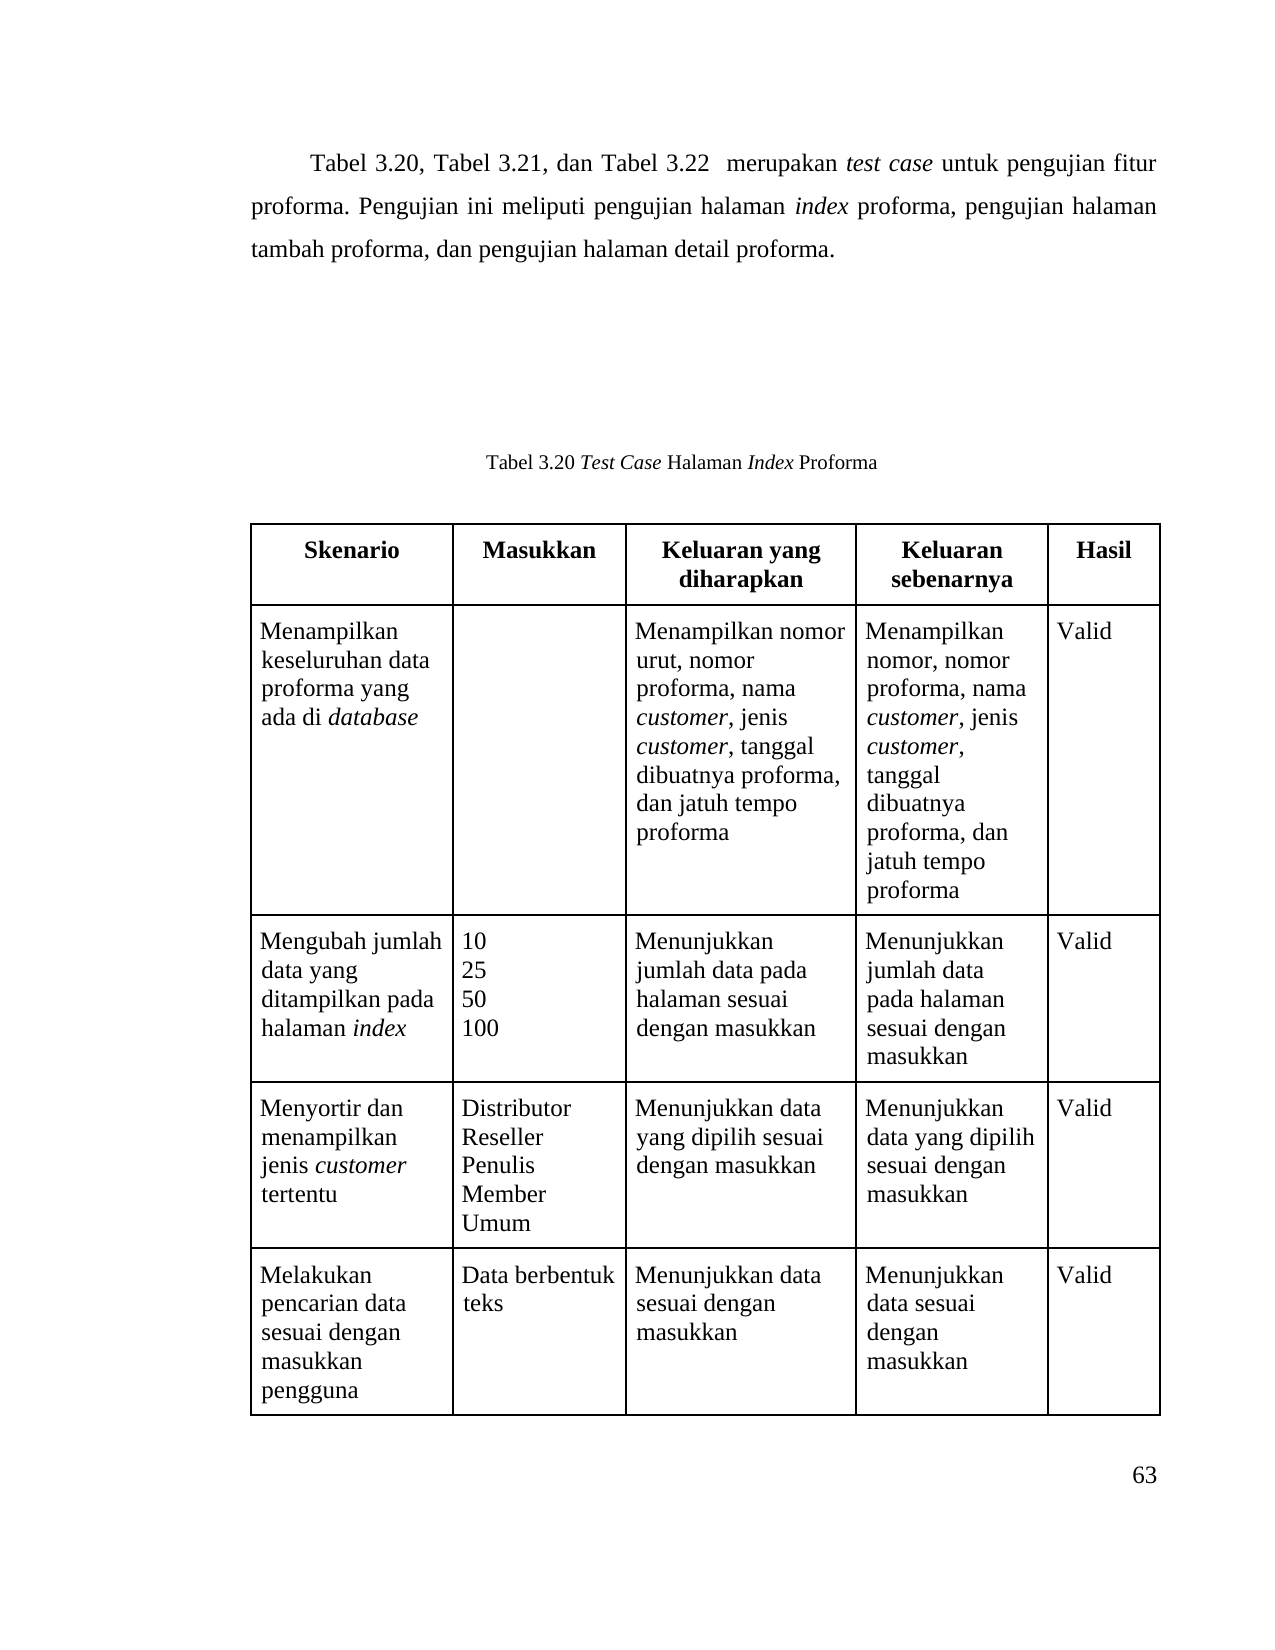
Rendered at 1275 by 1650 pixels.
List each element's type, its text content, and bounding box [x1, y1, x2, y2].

table_header Masukkan [454, 525, 625, 603]
table_cell Menyortir dan menampilkan jenis customer tertentu [252, 1083, 452, 1247]
table_cell [454, 606, 625, 914]
table_header Keluaran sebenarnya [857, 525, 1047, 603]
table_cell Valid [1049, 916, 1159, 1081]
table_header Keluaran yang diharapkan [627, 525, 855, 603]
table_cell Data berbentuk teks [454, 1249, 625, 1414]
table_cell Mengubah jumlah data yang ditampilkan pada halaman index [252, 916, 452, 1081]
table_header Skenario [252, 525, 452, 603]
table_cell 10 25 50 100 [454, 916, 625, 1081]
table_cell Valid [1049, 606, 1159, 914]
table_cell Menunjukkan jumlah data pada halaman sesuai dengan masukkan [857, 916, 1047, 1081]
table_cell Menampilkan nomor, nomor proforma, nama customer, jenis customer, tanggal dibuatnya proforma, dan jatuh tempo proforma [857, 606, 1047, 914]
table_cell Menunjukkan data sesuai dengan masukkan [857, 1249, 1047, 1414]
table_cell Menunjukkan data yang dipilih sesuai dengan masukkan [627, 1083, 855, 1247]
table_cell Menampilkan nomor urut, nomor proforma, nama customer, jenis customer, tanggal dibuatnya proforma, dan jatuh tempo proforma [627, 606, 855, 914]
table_cell Valid [1049, 1083, 1159, 1247]
table_cell Distributor Reseller Penulis Member Umum [454, 1083, 625, 1247]
table_header Hasil [1049, 525, 1159, 603]
table_cell Menampilkan keseluruhan data proforma yang ada di database [252, 606, 452, 914]
table_cell Melakukan pencarian data sesuai dengan masukkan pengguna [252, 1249, 452, 1414]
table_cell Valid [1049, 1249, 1159, 1414]
table_cell Menunjukkan data sesuai dengan masukkan [627, 1249, 855, 1414]
table_cell Menunjukkan data yang dipilih sesuai dengan masukkan [857, 1083, 1047, 1247]
table_cell Menunjukkan jumlah data pada halaman sesuai dengan masukkan [627, 916, 855, 1081]
